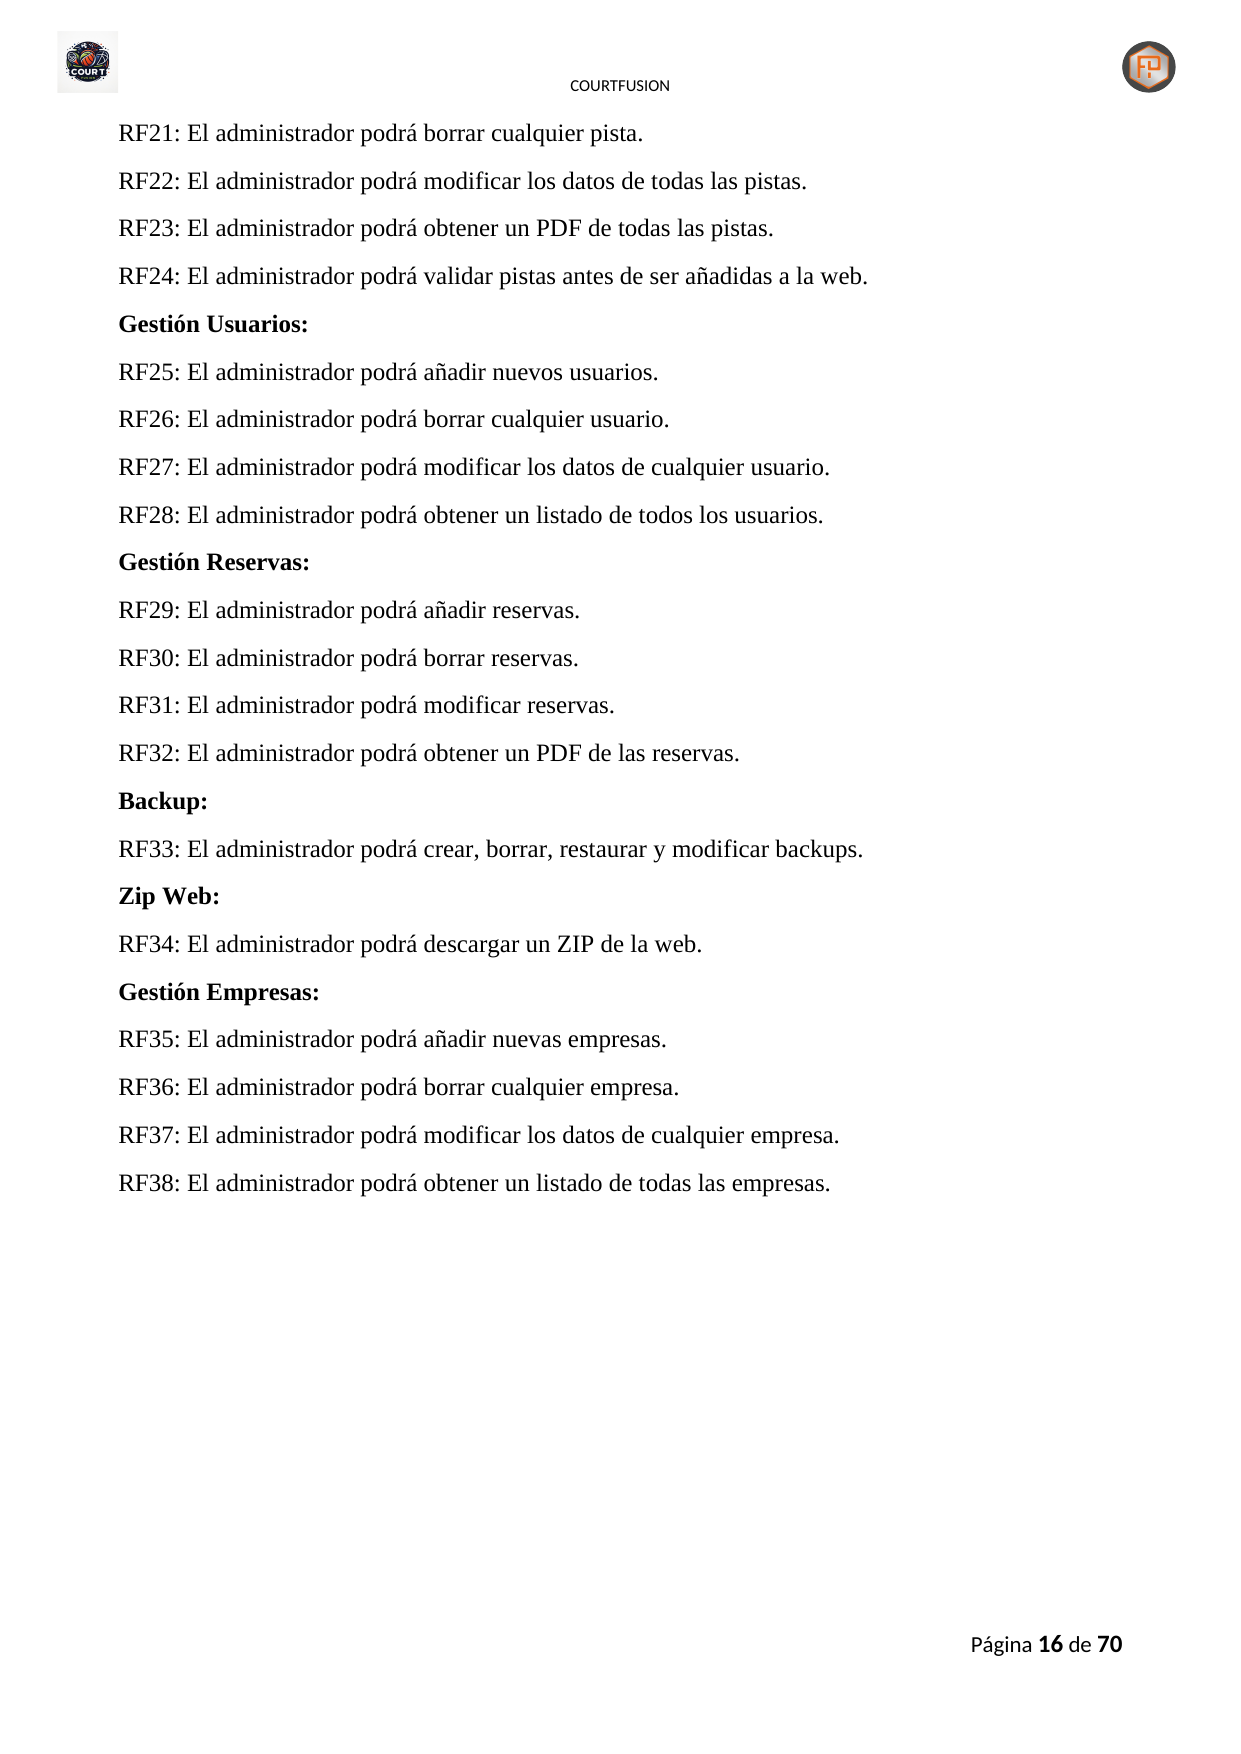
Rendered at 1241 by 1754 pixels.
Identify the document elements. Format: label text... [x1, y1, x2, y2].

text RF32: El administrador podrá obtener un PDF de las reservas. [118, 738, 1122, 767]
text RF31: El administrador podrá modificar reservas. [118, 691, 1122, 719]
text RF25: El administrador podrá añadir nuevos usuarios. [118, 357, 1122, 385]
picture [1122, 41, 1176, 93]
text RF36: El administrador podrá borrar cualquier empresa. [118, 1072, 1122, 1101]
text RF27: El administrador podrá modificar los datos de cualquier usuario. [118, 452, 1122, 481]
text Gestión Empresas: [118, 977, 1122, 1006]
text RF35: El administrador podrá añadir nuevas empresas. [118, 1024, 1122, 1053]
text RF22: El administrador podrá modificar los datos de todas las pistas. [118, 166, 1122, 194]
text RF37: El administrador podrá modificar los datos de cualquier empresa. [118, 1120, 1122, 1149]
text RF29: El administrador podrá añadir reservas. [118, 595, 1122, 624]
text RF30: El administrador podrá borrar reservas. [118, 643, 1122, 672]
text RF33: El administrador podrá crear, borrar, restaurar y modificar backups. [118, 834, 1122, 862]
text RF28: El administrador podrá obtener un listado de todos los usuarios. [118, 500, 1122, 528]
text RF21: El administrador podrá borrar cualquier pista. [118, 118, 1122, 147]
text Zip Web: [118, 881, 1122, 910]
text RF23: El administrador podrá obtener un PDF de todas las pistas. [118, 213, 1122, 242]
text RF26: El administrador podrá borrar cualquier usuario. [118, 404, 1122, 433]
text RF38: El administrador podrá obtener un listado de todas las empresas. [118, 1168, 1122, 1196]
text RF24: El administrador podrá validar pistas antes de ser añadidas a la web. [118, 261, 1122, 290]
text RF34: El administrador podrá descargar un ZIP de la web. [118, 929, 1122, 958]
text Gestión Reservas: [118, 547, 1122, 576]
text Backup: [118, 786, 1122, 815]
text Gestión Usuarios: [118, 309, 1122, 338]
